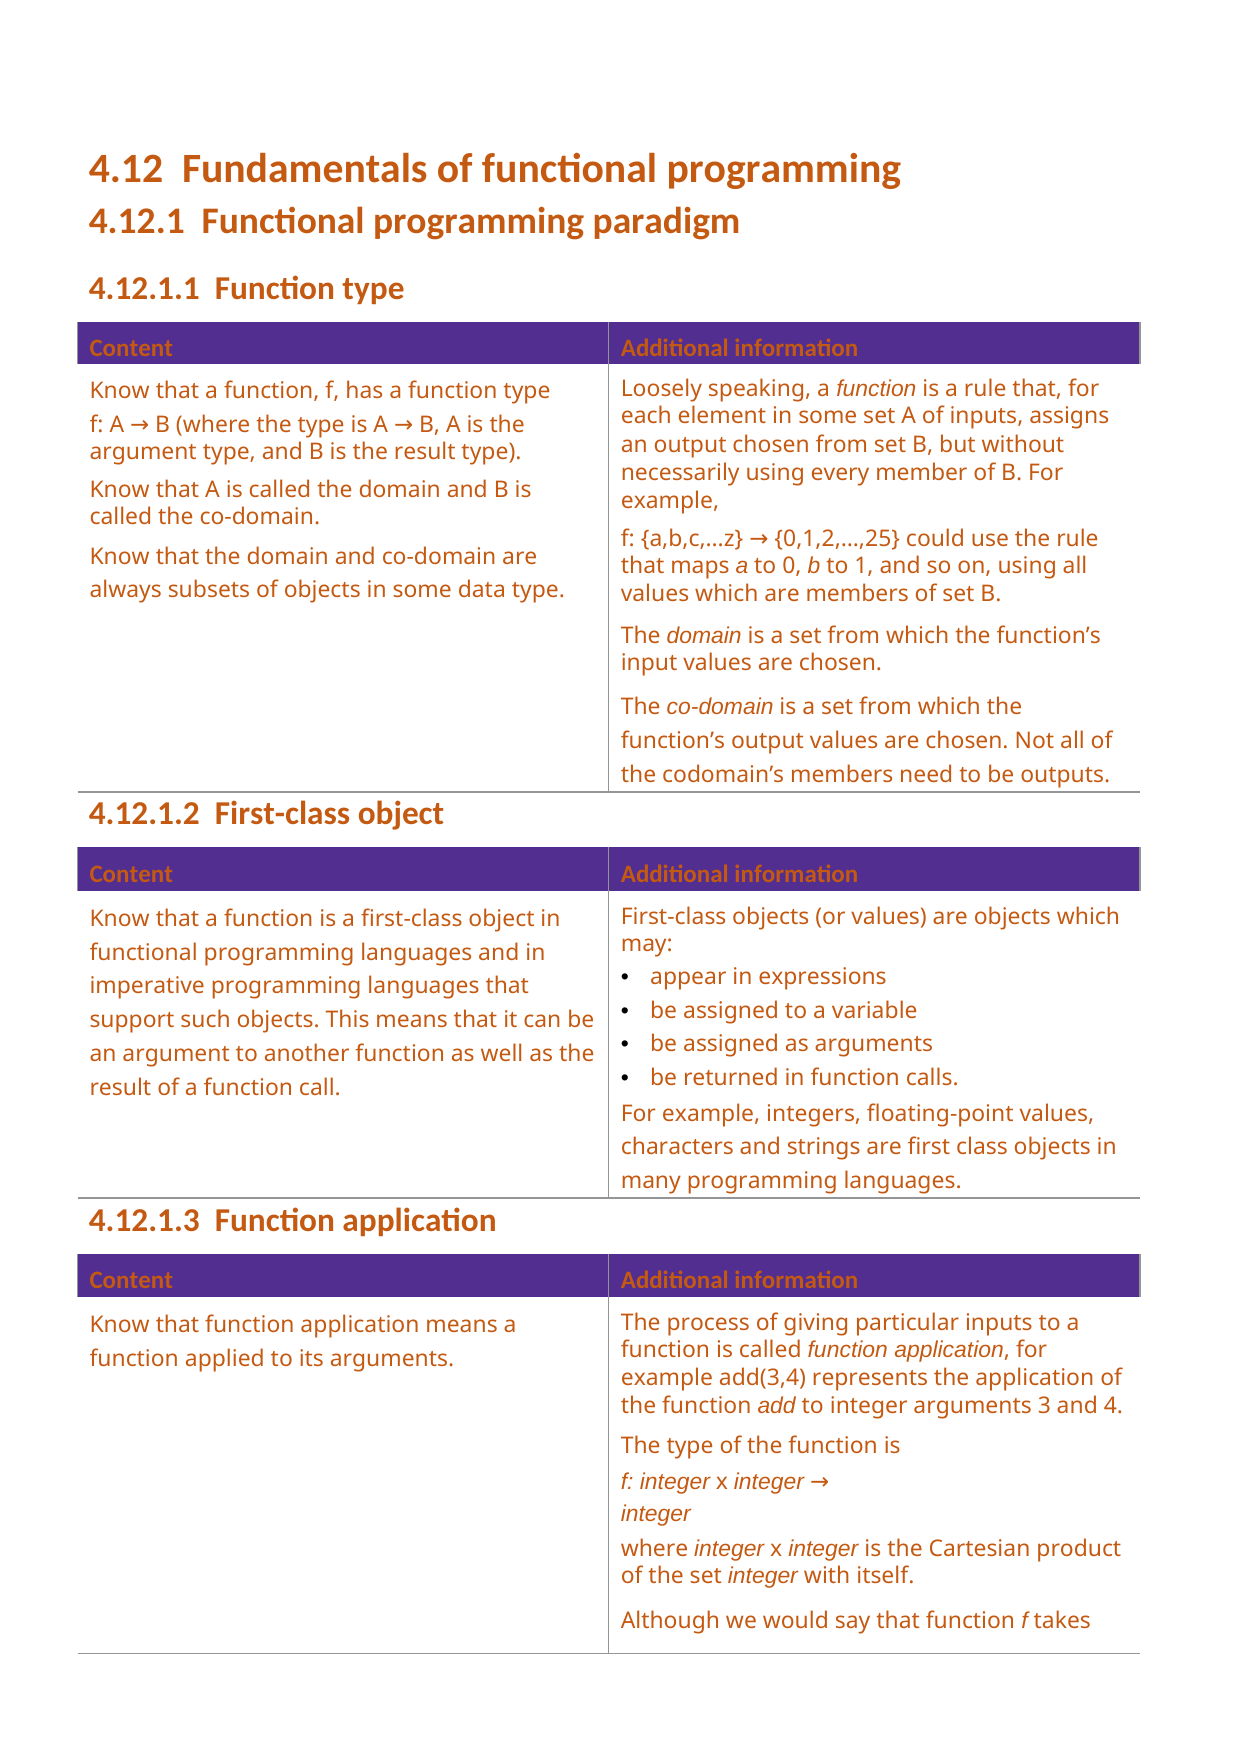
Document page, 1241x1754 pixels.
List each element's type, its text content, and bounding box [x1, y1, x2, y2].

subtitle 4.12.1.1 Function type [88, 267, 1152, 308]
table_cell First-class objects (or values) are objects which may: appear in expressions be assigned to a variable be assigned as arguments be returned in function calls. For example, integers, floating-point values, characters and strings are first class objects in many programming languages. [609, 891, 1140, 1197]
subtitle 4.12.1.3 Function application [88, 1198, 1152, 1239]
subtitle 4.12.1 Functional programming paradigm [88, 197, 1152, 242]
table_cell Loosely speaking, a function is a rule that, for each element in some set A of inputs, assigns an output chosen from set B, but without necessarily using every member of B. For example, f: {a,b,c,…z} → {0,1,2,…,25} could use the rule that maps a to 0, b to 1, and so on, using all values which are members of set B. The domain is a set from which the function’s input values are chosen. The co-domain is a set from which the function’s output values are chosen. Not all of the codomain’s members need to be outputs. [609, 364, 1140, 791]
table_header Content [78, 322, 608, 364]
table_cell Know that a function, f, has a function type f: A → B (where the type is A → B, A is the argument type, and B is the result type). Know that A is called the domain and B is called the co-domain. Know that the domain and co-domain are always subsets of objects in some data type. [78, 364, 608, 791]
table_header Additional information [609, 322, 1139, 364]
table_header Content [78, 847, 608, 891]
subtitle 4.12.1.2 First-class object [88, 792, 1152, 833]
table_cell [78, 1297, 608, 1653]
table_cell Know that a function is a first-class object in functional programming languages and in imperative programming languages that support such objects. This means that it can be an argument to another function as well as the result of a function call. [78, 891, 608, 1197]
table_header Content [78, 1254, 608, 1297]
table_header Additional information [609, 847, 1139, 891]
subtitle 4.12 Fundamentals of functional programming [88, 142, 1152, 193]
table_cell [609, 1297, 1140, 1653]
table_header Additional information [609, 1254, 1139, 1297]
